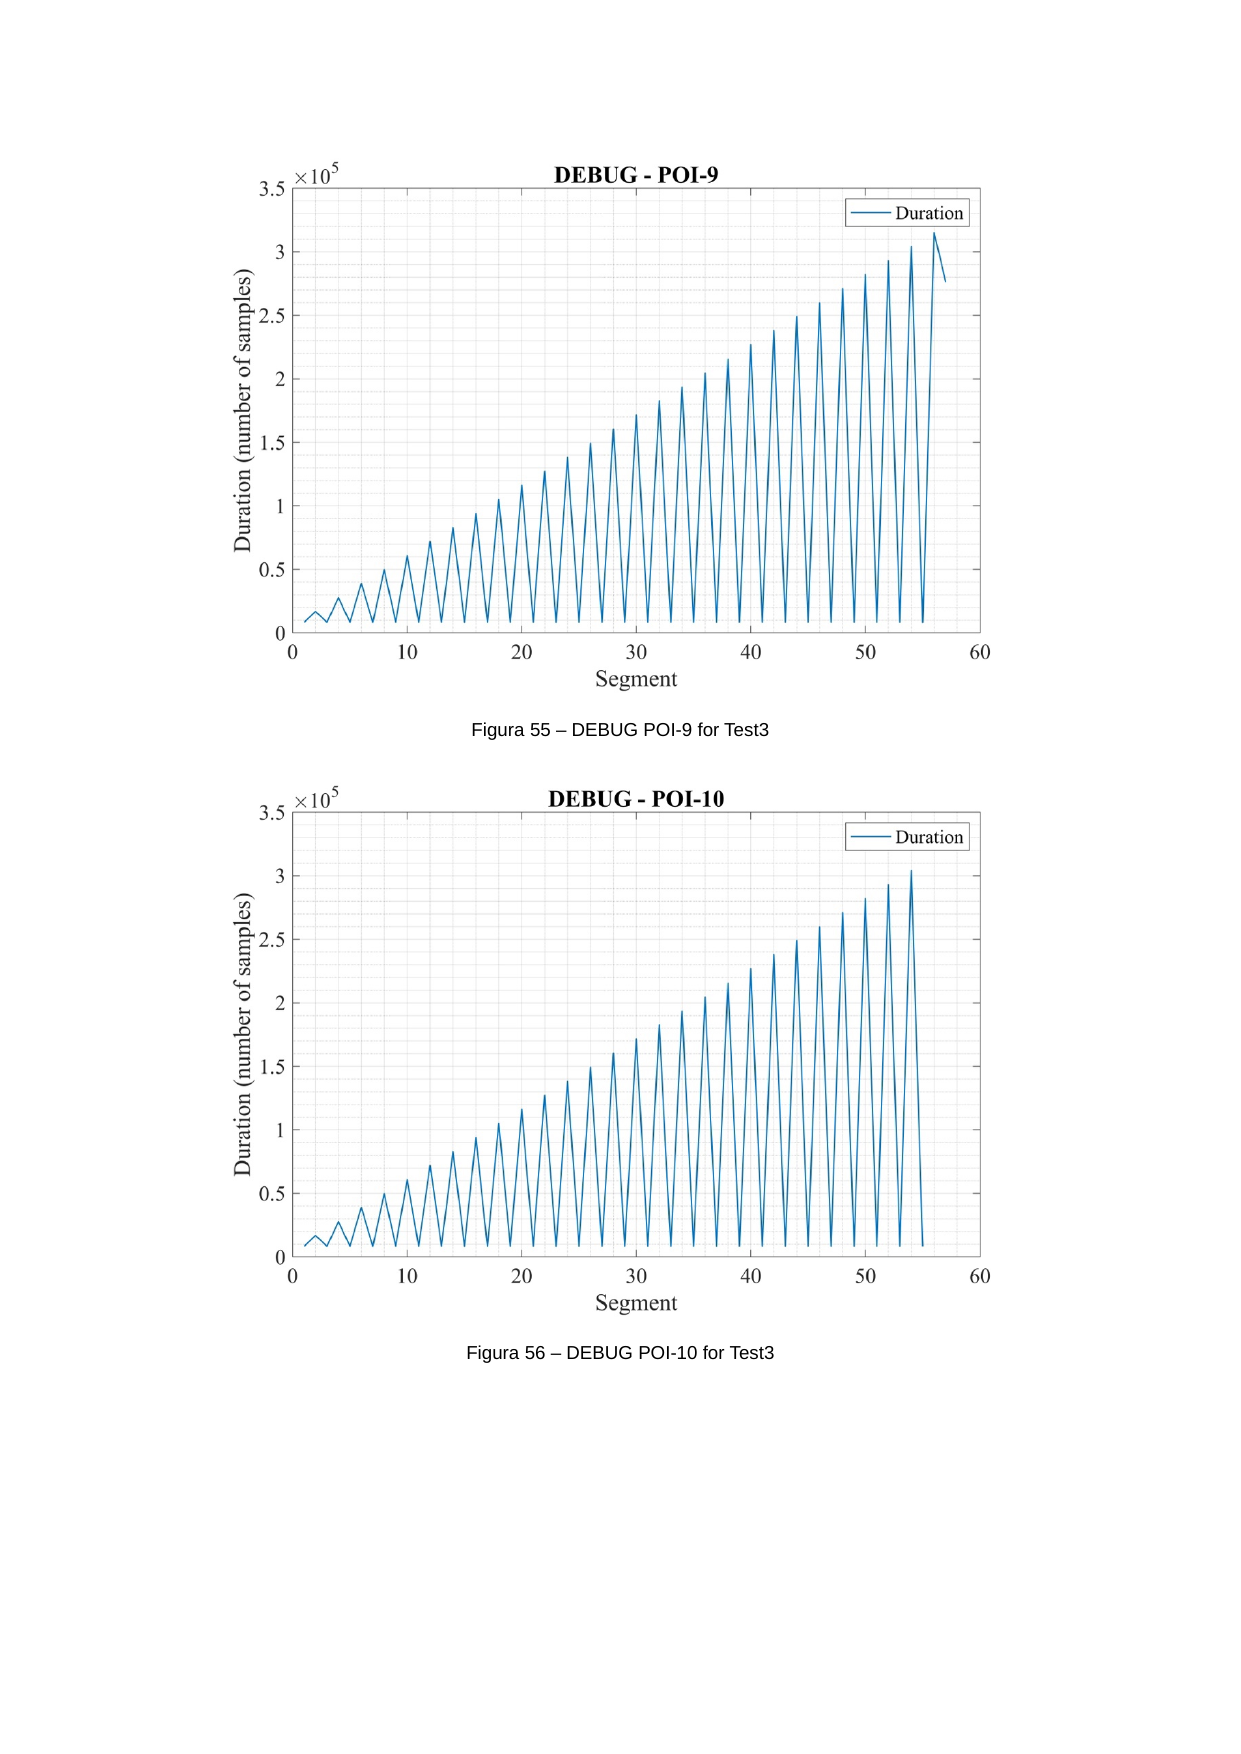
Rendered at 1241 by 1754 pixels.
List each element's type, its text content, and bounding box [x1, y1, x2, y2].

picture [177, 147, 1063, 693]
text Figura 55 – DEBUG POI-9 for Test3 [177, 718, 1063, 740]
picture [177, 771, 1063, 1317]
text Figura 56 – DEBUG POI-10 for Test3 [177, 1342, 1063, 1364]
